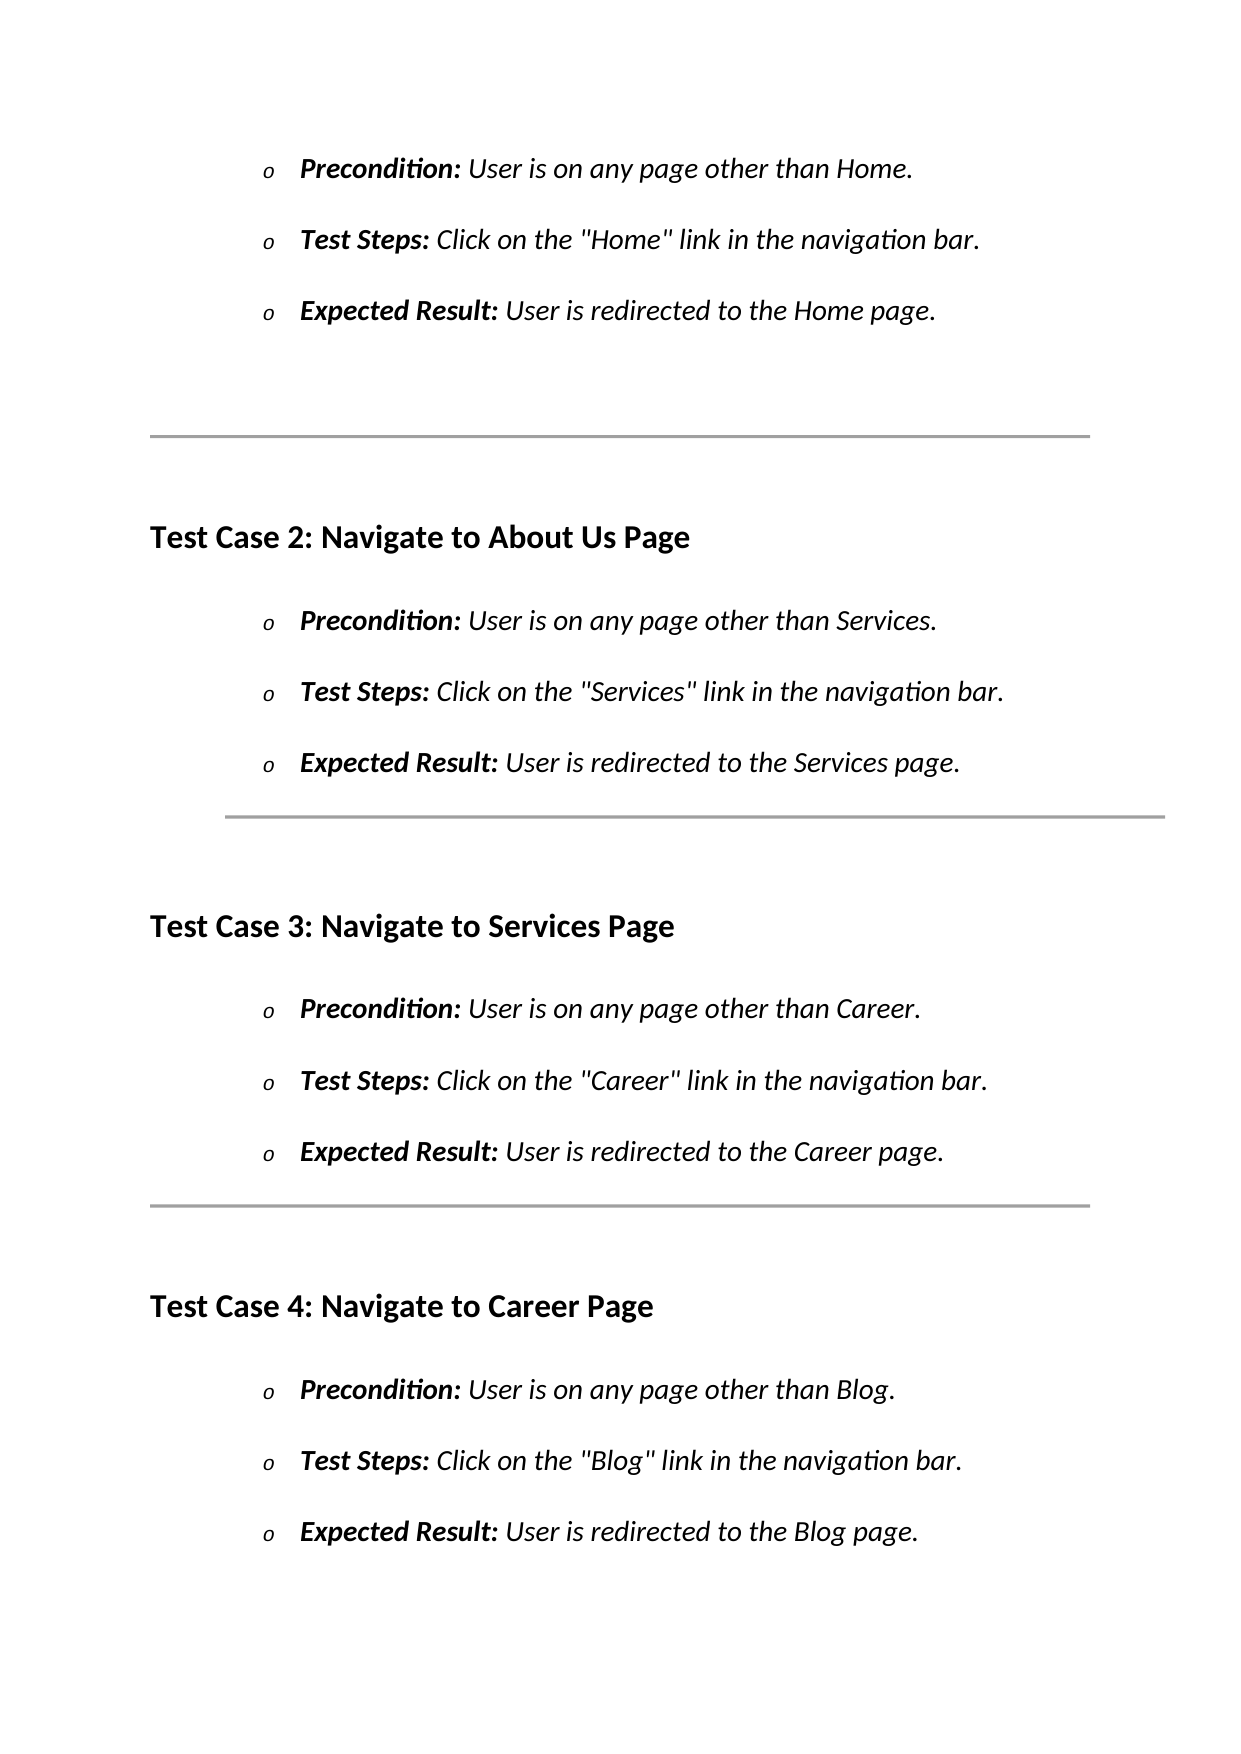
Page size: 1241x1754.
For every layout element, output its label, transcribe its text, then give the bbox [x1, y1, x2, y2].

list Precondition: User is on any page other than Career. [262, 991, 1045, 1026]
list Expected Result: User is redirected to the Services page. [262, 744, 1045, 780]
list Expected Result: User is redirected to the Career page. [262, 1133, 1045, 1169]
list Precondition: User is on any page other than Blog. [262, 1371, 1045, 1407]
list Expected Result: User is redirected to the Home page. [262, 292, 1045, 328]
subtitle Test Case 2: Navigate to About Us Page [150, 516, 1090, 557]
list Test Steps: Click on the "Home" link in the navigation bar. [262, 221, 1045, 257]
list Expected Result: User is redirected to the Blog page. [262, 1513, 1045, 1549]
list Test Steps: Click on the "Career" link in the navigation bar. [262, 1062, 1045, 1097]
list Test Steps: Click on the "Blog" link in the navigation bar. [262, 1442, 1045, 1478]
list Precondition: User is on any page other than Services. [262, 602, 1045, 637]
subtitle Test Case 3: Navigate to Services Page [150, 905, 1090, 946]
list Test Steps: Click on the "Services" link in the navigation bar. [262, 673, 1045, 708]
subtitle Test Case 4: Navigate to Career Page [150, 1285, 1090, 1326]
list Precondition: User is on any page other than Home. [262, 150, 1045, 186]
